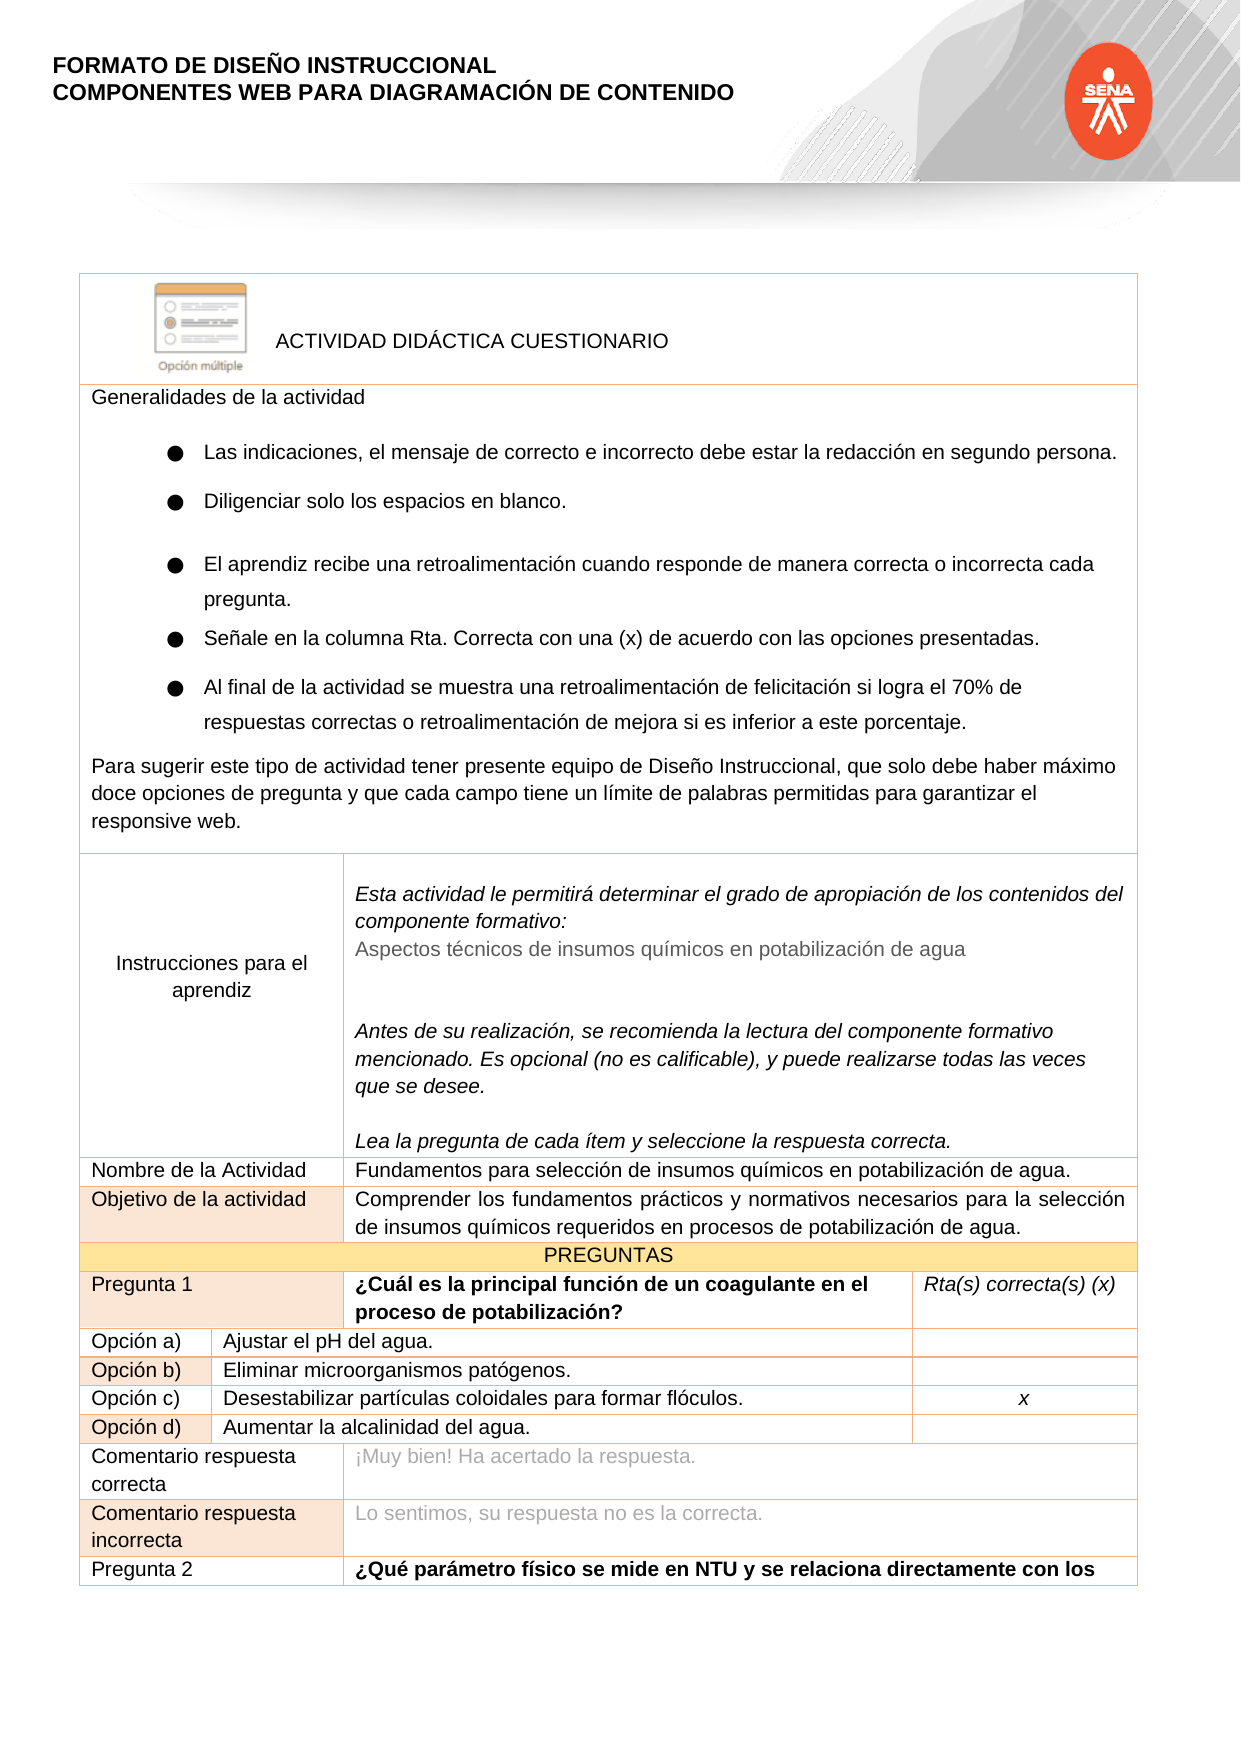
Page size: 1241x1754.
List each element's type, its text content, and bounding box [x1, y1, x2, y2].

table_cell Comentario respuesta correcta [80, 1444, 343, 1499]
table_cell Ajustar el pH del agua. [212, 1329, 912, 1356]
picture [0, 0, 1241, 229]
table_cell Opción b) [80, 1358, 211, 1385]
table_cell Opción d) [80, 1415, 211, 1443]
table_cell Rta(s) correcta(s) (x) [913, 1272, 1137, 1327]
table_cell [913, 1358, 1137, 1385]
picture [138, 276, 257, 377]
table_cell [913, 1329, 1137, 1356]
table_cell Nombre de la Actividad [80, 1158, 343, 1186]
table_cell x [913, 1386, 1137, 1414]
table_cell Opción c) [80, 1386, 211, 1414]
table_cell Lo sentimos, su respuesta no es la correcta. [344, 1500, 1137, 1556]
table_cell Aumentar la alcalinidad del agua. [212, 1415, 912, 1443]
table_cell ¿Qué parámetro físico se mide en NTU y se relaciona directamente con los sólidos suspendidos en el agua? [344, 1557, 1137, 1584]
table_cell ¿Cuál es la principal función de un coagulante en el proceso de potabilización? [344, 1272, 912, 1327]
table_cell PREGUNTAS [80, 1243, 1137, 1271]
table_cell Instrucciones para el aprendiz [80, 854, 343, 1157]
table_cell Objetivo de la actividad [80, 1187, 343, 1242]
table_cell Comprender los fundamentos prácticos y normativos necesarios para la selección de insumos químicos requeridos en procesos de potabilización de agua. [344, 1187, 1137, 1242]
table_cell Opción a) [80, 1329, 211, 1356]
table_cell Fundamentos para selección de insumos químicos en potabilización de agua. [344, 1158, 1137, 1186]
table_cell Pregunta 2 [80, 1557, 343, 1584]
table_cell [913, 1415, 1137, 1443]
table_cell Desestabilizar partículas coloidales para formar flóculos. [212, 1386, 912, 1414]
table_cell Comentario respuesta incorrecta [80, 1500, 343, 1556]
table_header ACTIVIDAD DIDÁCTICA CUESTIONARIO [80, 274, 1137, 383]
table_cell Generalidades de la actividad Las indicaciones, el mensaje de correcto e incorrecto debe estar la redacción en segundo persona. Diligenciar solo los espacios en blanco. El aprendiz recibe una retroalimentación cuando responde de manera correcta o incorrecta cada pregunta. Señale en la columna Rta. Correcta con una (x) de acuerdo con las opciones presentadas. Al final de la actividad se muestra una retroalimentación de felicitación si logra el 70% de respuestas correctas o retroalimentación de mejora si es inferior a este porcentaje. Para sugerir este tipo de actividad tener presente equipo de Diseño Instruccional, que solo debe haber máximo doce opciones de pregunta y que cada campo tiene un límite de palabras permitidas para garantizar el responsive web. [80, 385, 1137, 853]
table_cell ¡Muy bien! Ha acertado la respuesta. [344, 1444, 1137, 1499]
table_cell Eliminar microorganismos patógenos. [212, 1358, 912, 1385]
table_cell Pregunta 1 [80, 1272, 343, 1327]
table_cell Esta actividad le permitirá determinar el grado de apropiación de los contenidos del componente formativo: Aspectos técnicos de insumos químicos en potabilización de agua Antes de su realización, se recomienda la lectura del componente formativo mencionado. Es opcional (no es calificable), y puede realizarse todas las veces que se desee. Lea la pregunta de cada ítem y seleccione la respuesta correcta. [344, 854, 1137, 1157]
